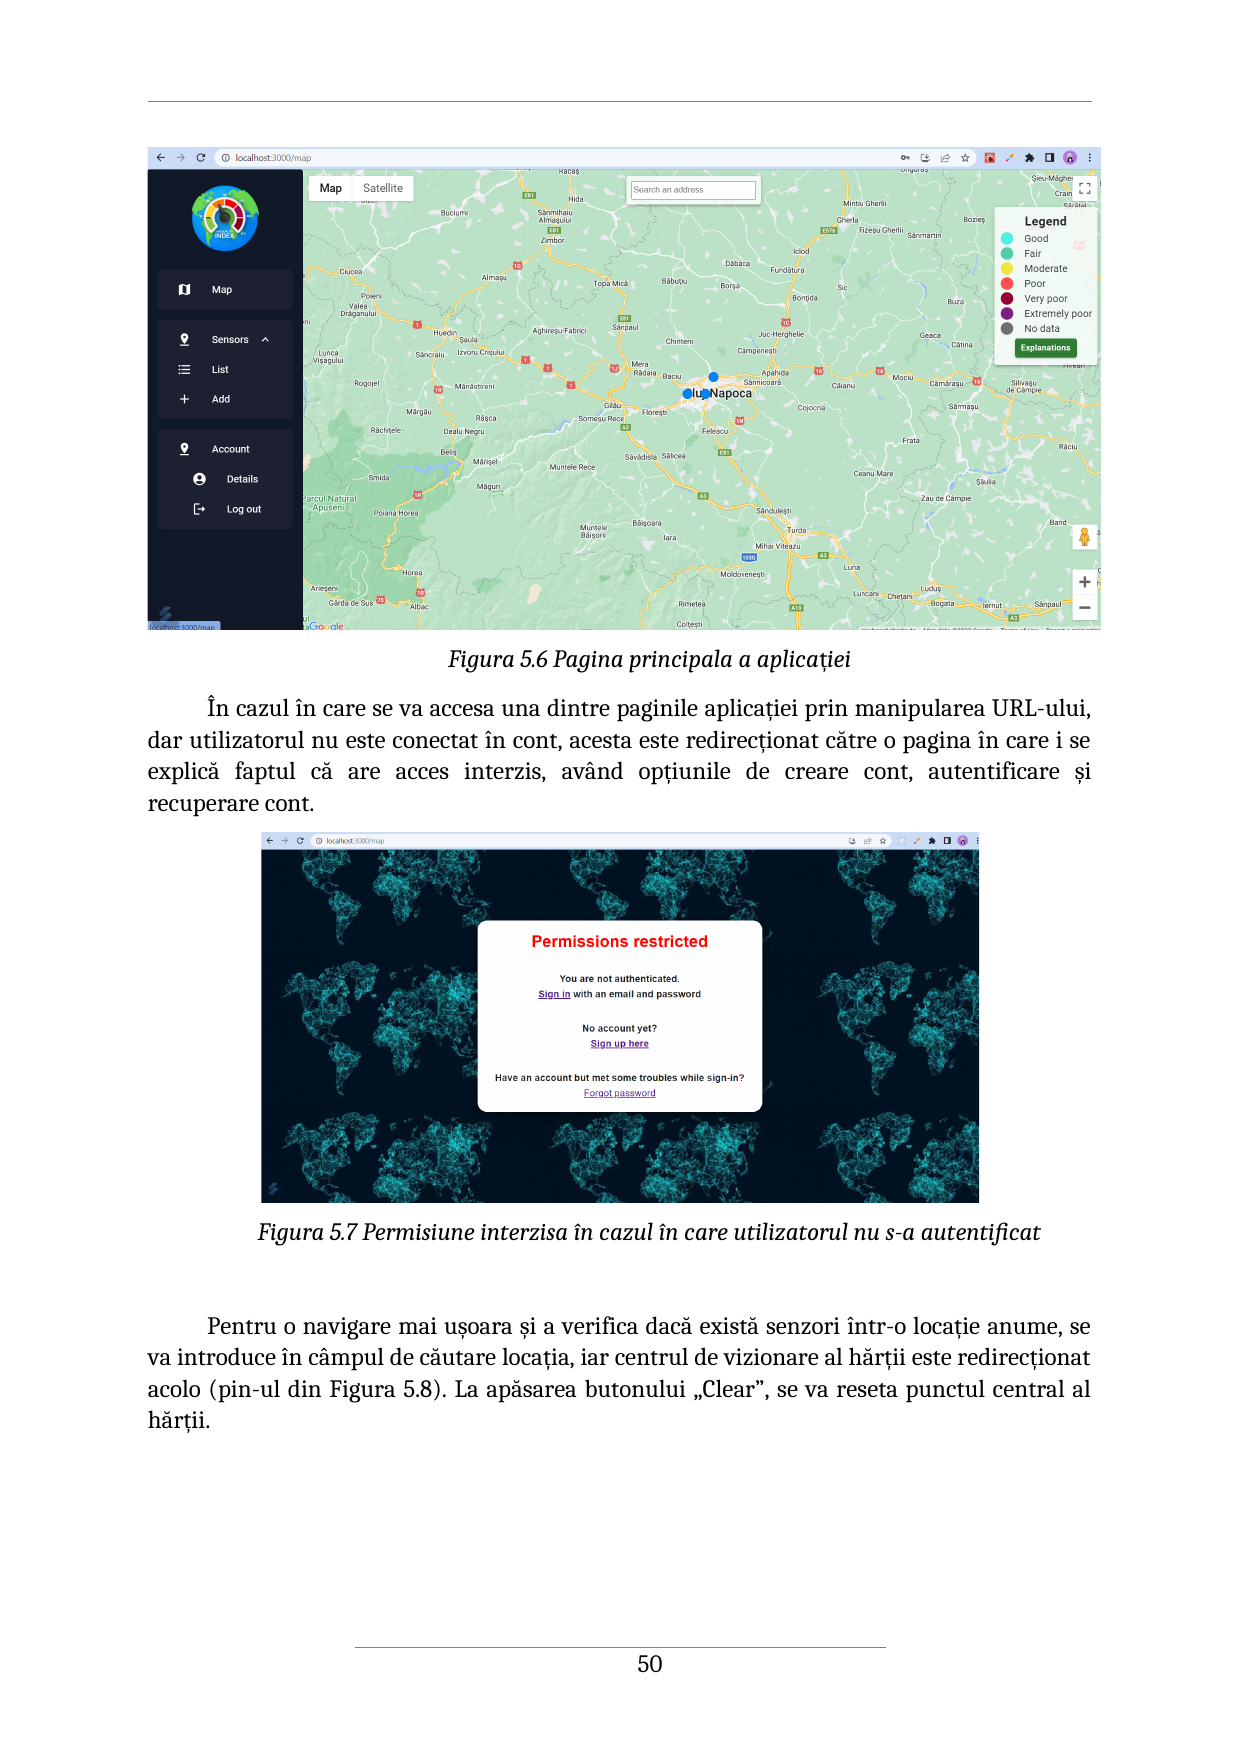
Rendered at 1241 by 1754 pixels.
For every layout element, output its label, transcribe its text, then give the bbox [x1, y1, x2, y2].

picture [261, 832, 980, 1203]
text Pentru o navigare mai ușoara și a verifica dacă există senzori într-o locație anume, se va introduce în câmpul de căutare locația, iar centrul de vizionare al hărții este redirecționat acolo (pin-ul din Figura 5.8). La apăsarea butonului „Clear”, se va reseta punctul central al hărții. [148, 1312, 1092, 1435]
picture [147, 147, 1101, 630]
text Figura 5.6 Pagina principala a aplicației [148, 644, 1092, 673]
text În cazul în care se va accesa una dintre paginile aplicației prin manipularea URL-ului, dar utilizatorul nu este conectat în cont, acesta este redirecționat către o pagina în care i se explică faptul că are acces interzis, având opțiunile de creare cont, autentificare și recuperare cont. [148, 694, 1092, 818]
text Figura 5.7 Permisiune interzisa în cazul în care utilizatorul nu s-a autentificat [148, 1218, 1092, 1247]
